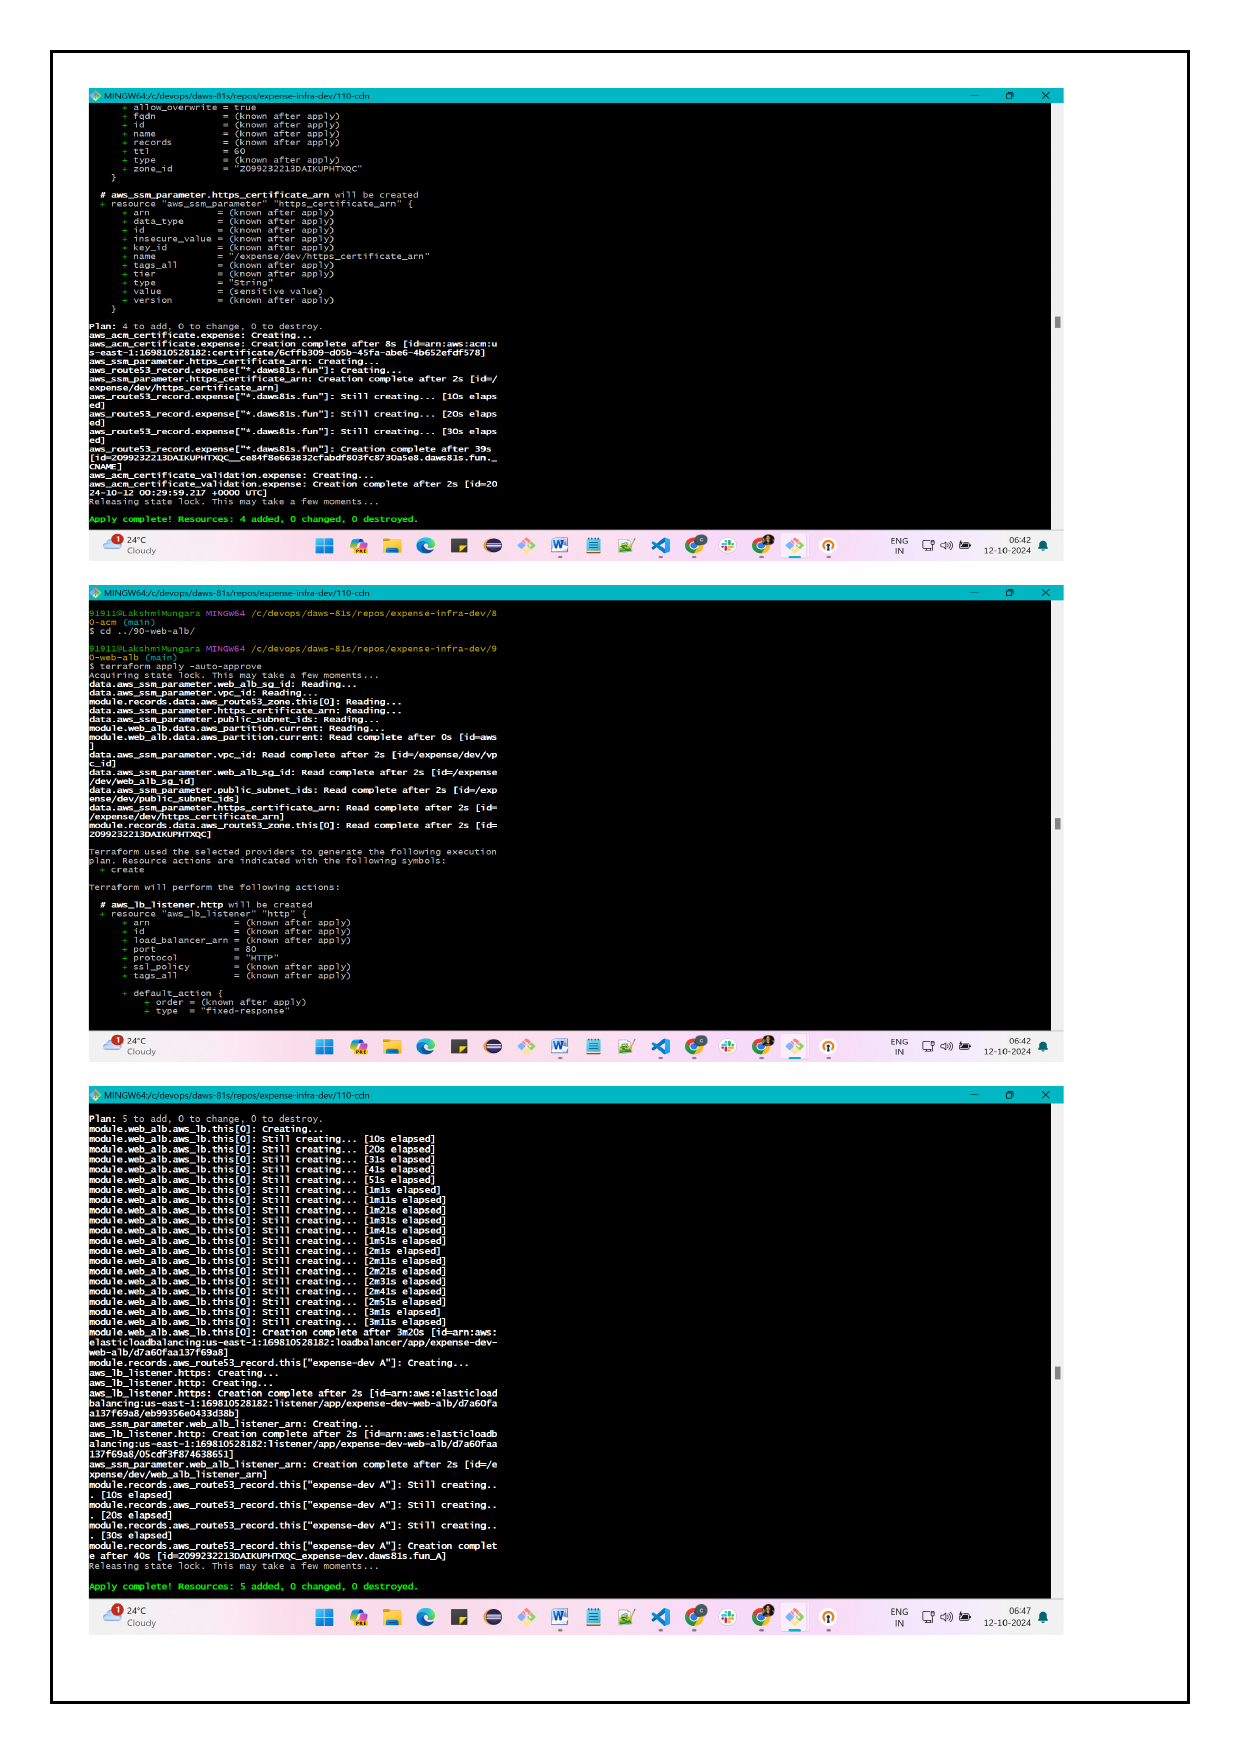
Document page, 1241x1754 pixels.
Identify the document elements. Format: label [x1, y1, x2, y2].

picture [88, 1086, 1064, 1635]
picture [88, 585, 1064, 1062]
picture [88, 88, 1064, 561]
